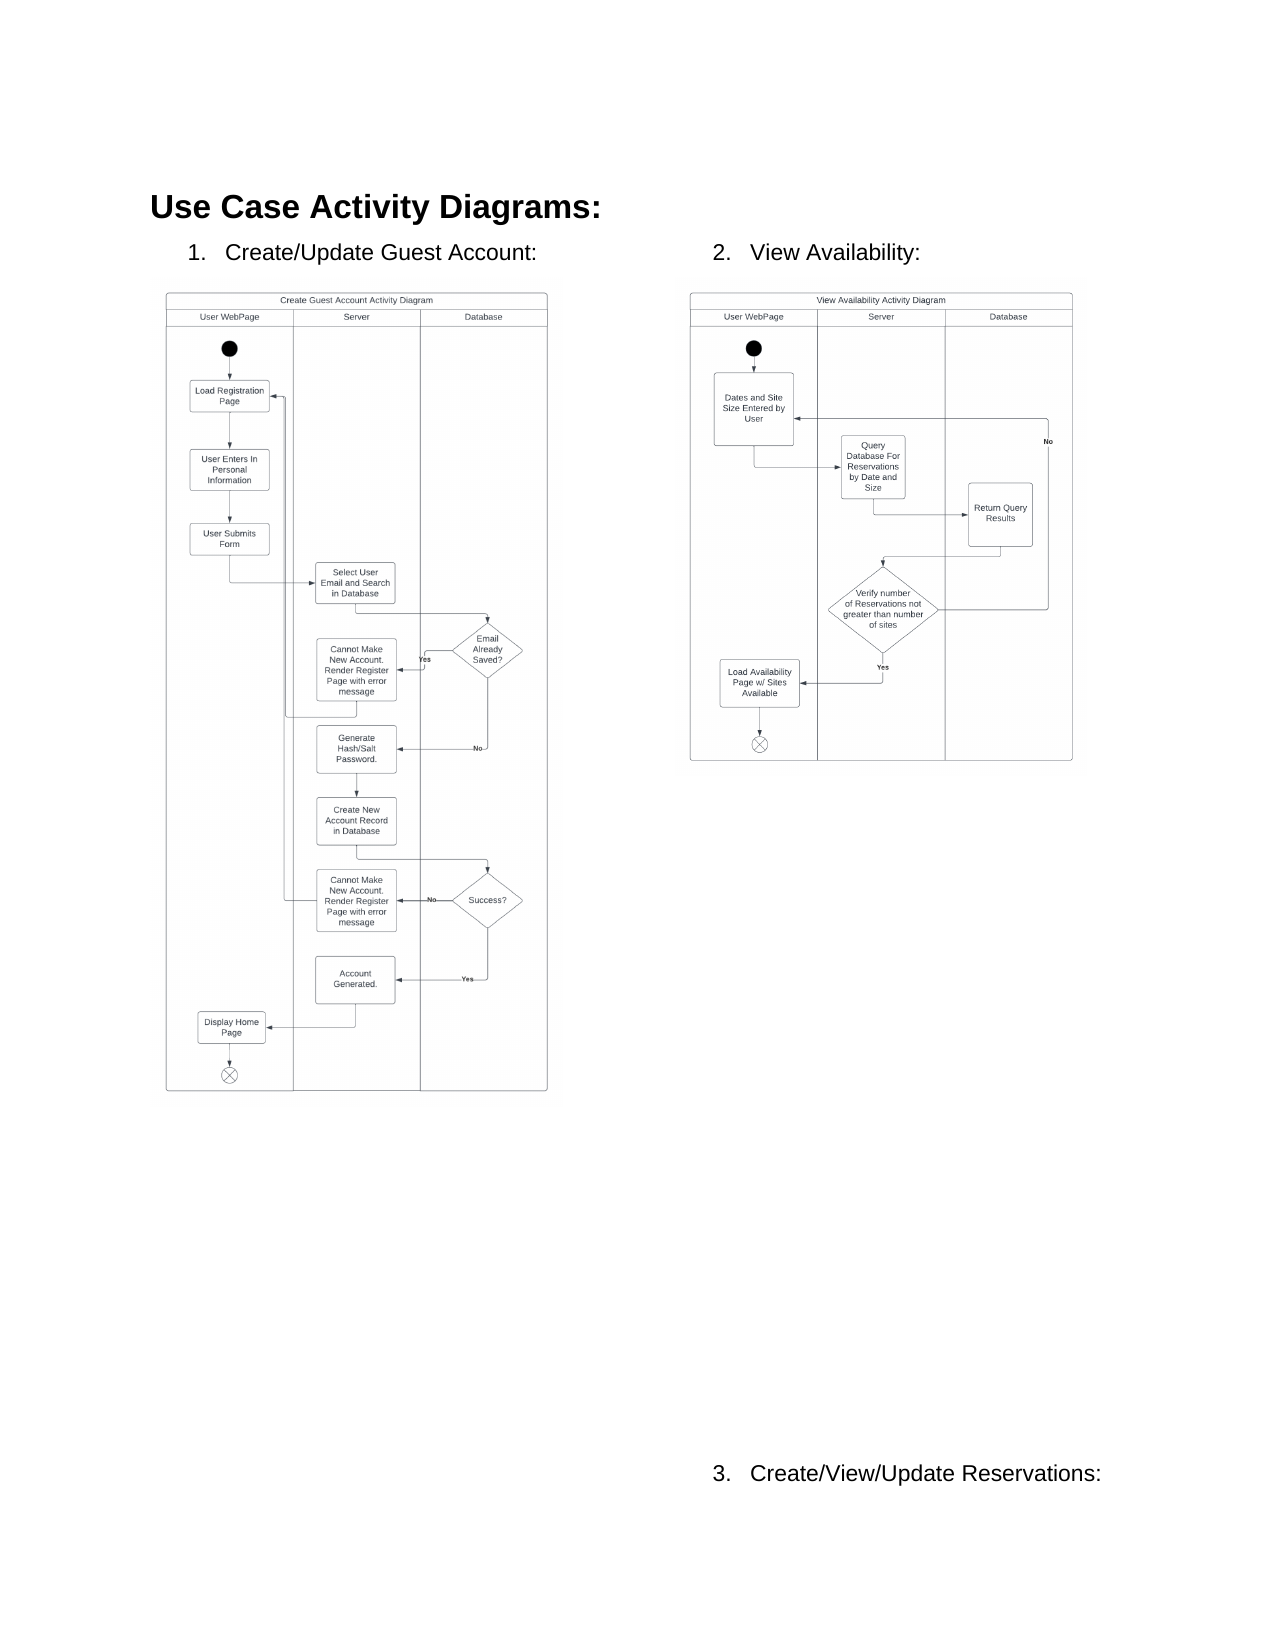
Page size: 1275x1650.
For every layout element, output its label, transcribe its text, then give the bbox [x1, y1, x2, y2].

list View Availability: [712, 238, 1125, 265]
subtitle Use Case Activity Diagrams: [150, 187, 1125, 226]
picture [150, 277, 563, 1107]
list Create/Update Guest Account: [187, 238, 600, 265]
list Create/View/Update Reservations: [712, 1460, 1125, 1486]
picture [675, 277, 1088, 776]
